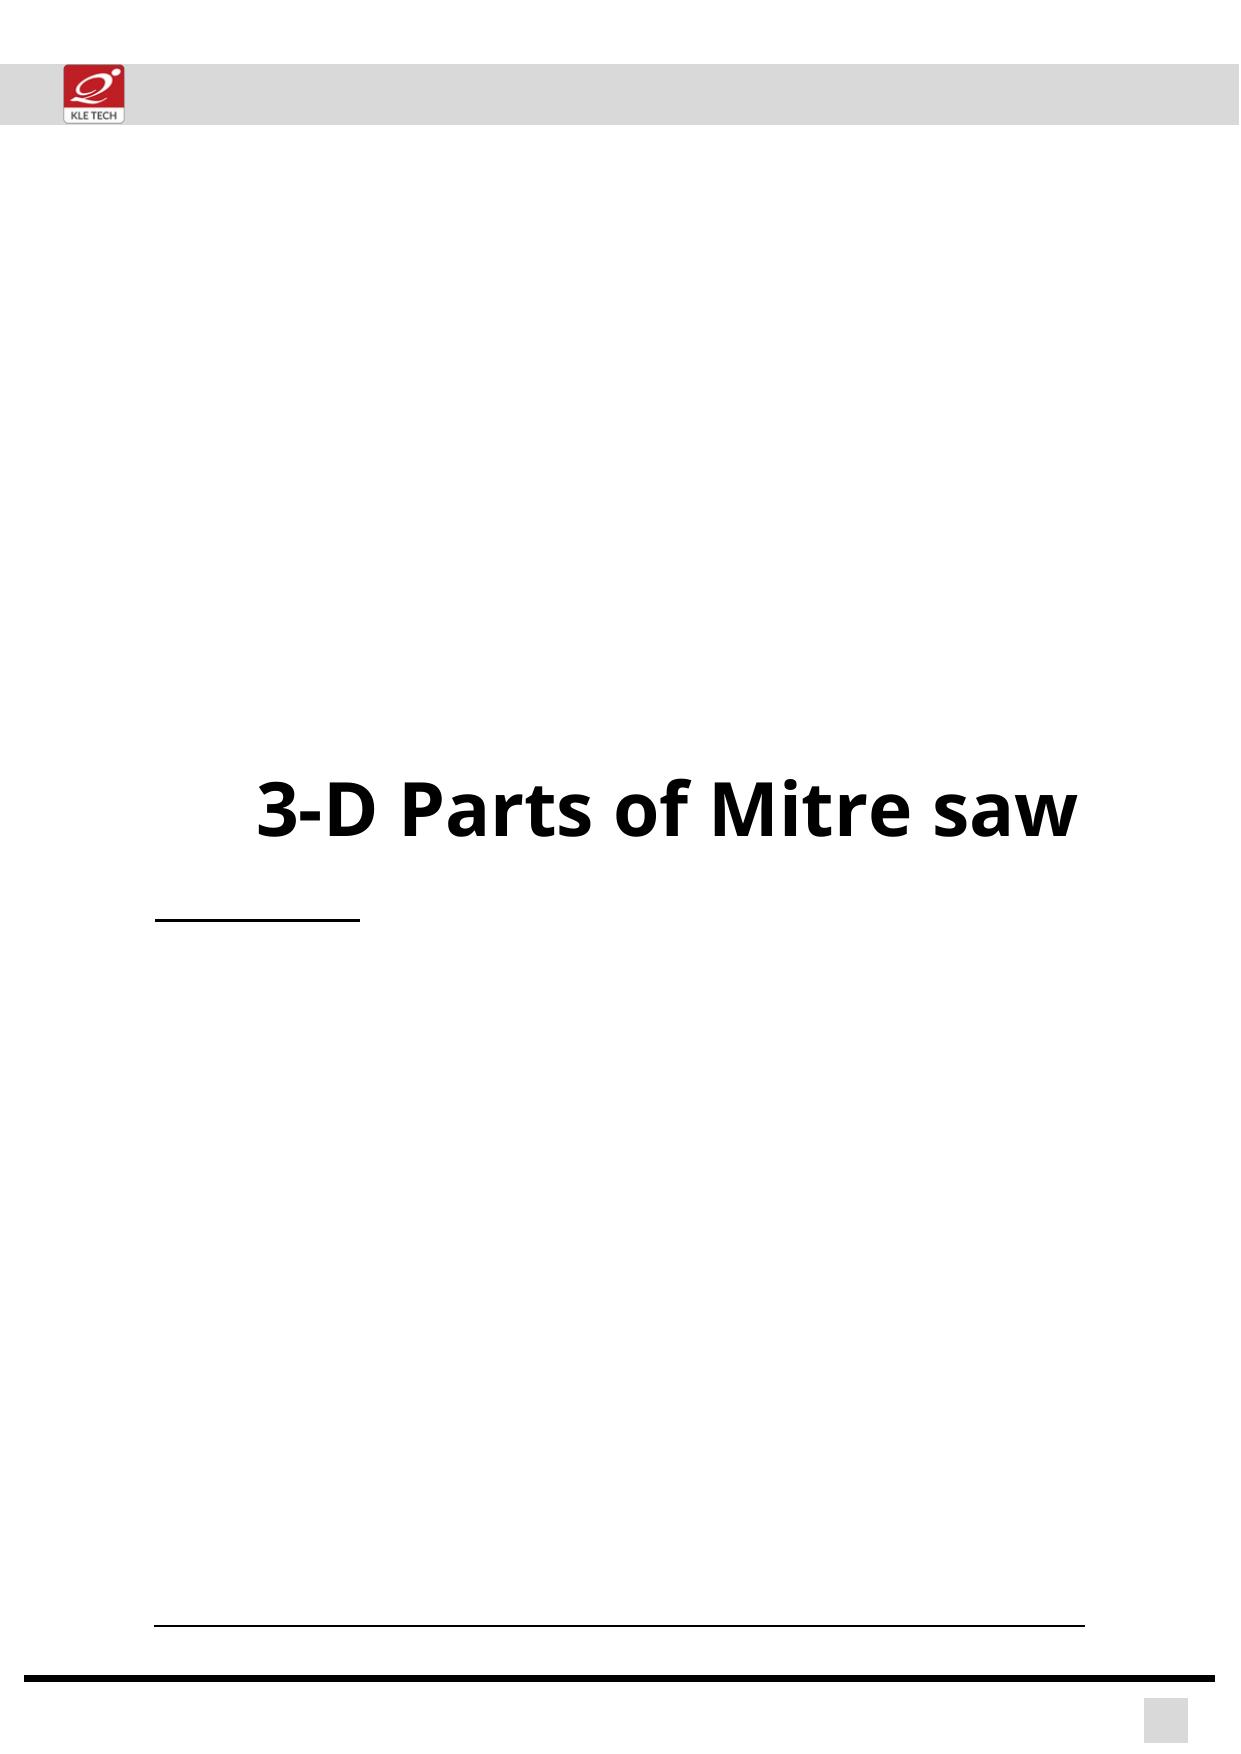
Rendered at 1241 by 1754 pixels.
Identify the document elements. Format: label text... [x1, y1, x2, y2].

picture [63, 63, 125, 125]
text 3-D Parts of Mitre saw [150, 757, 1184, 859]
